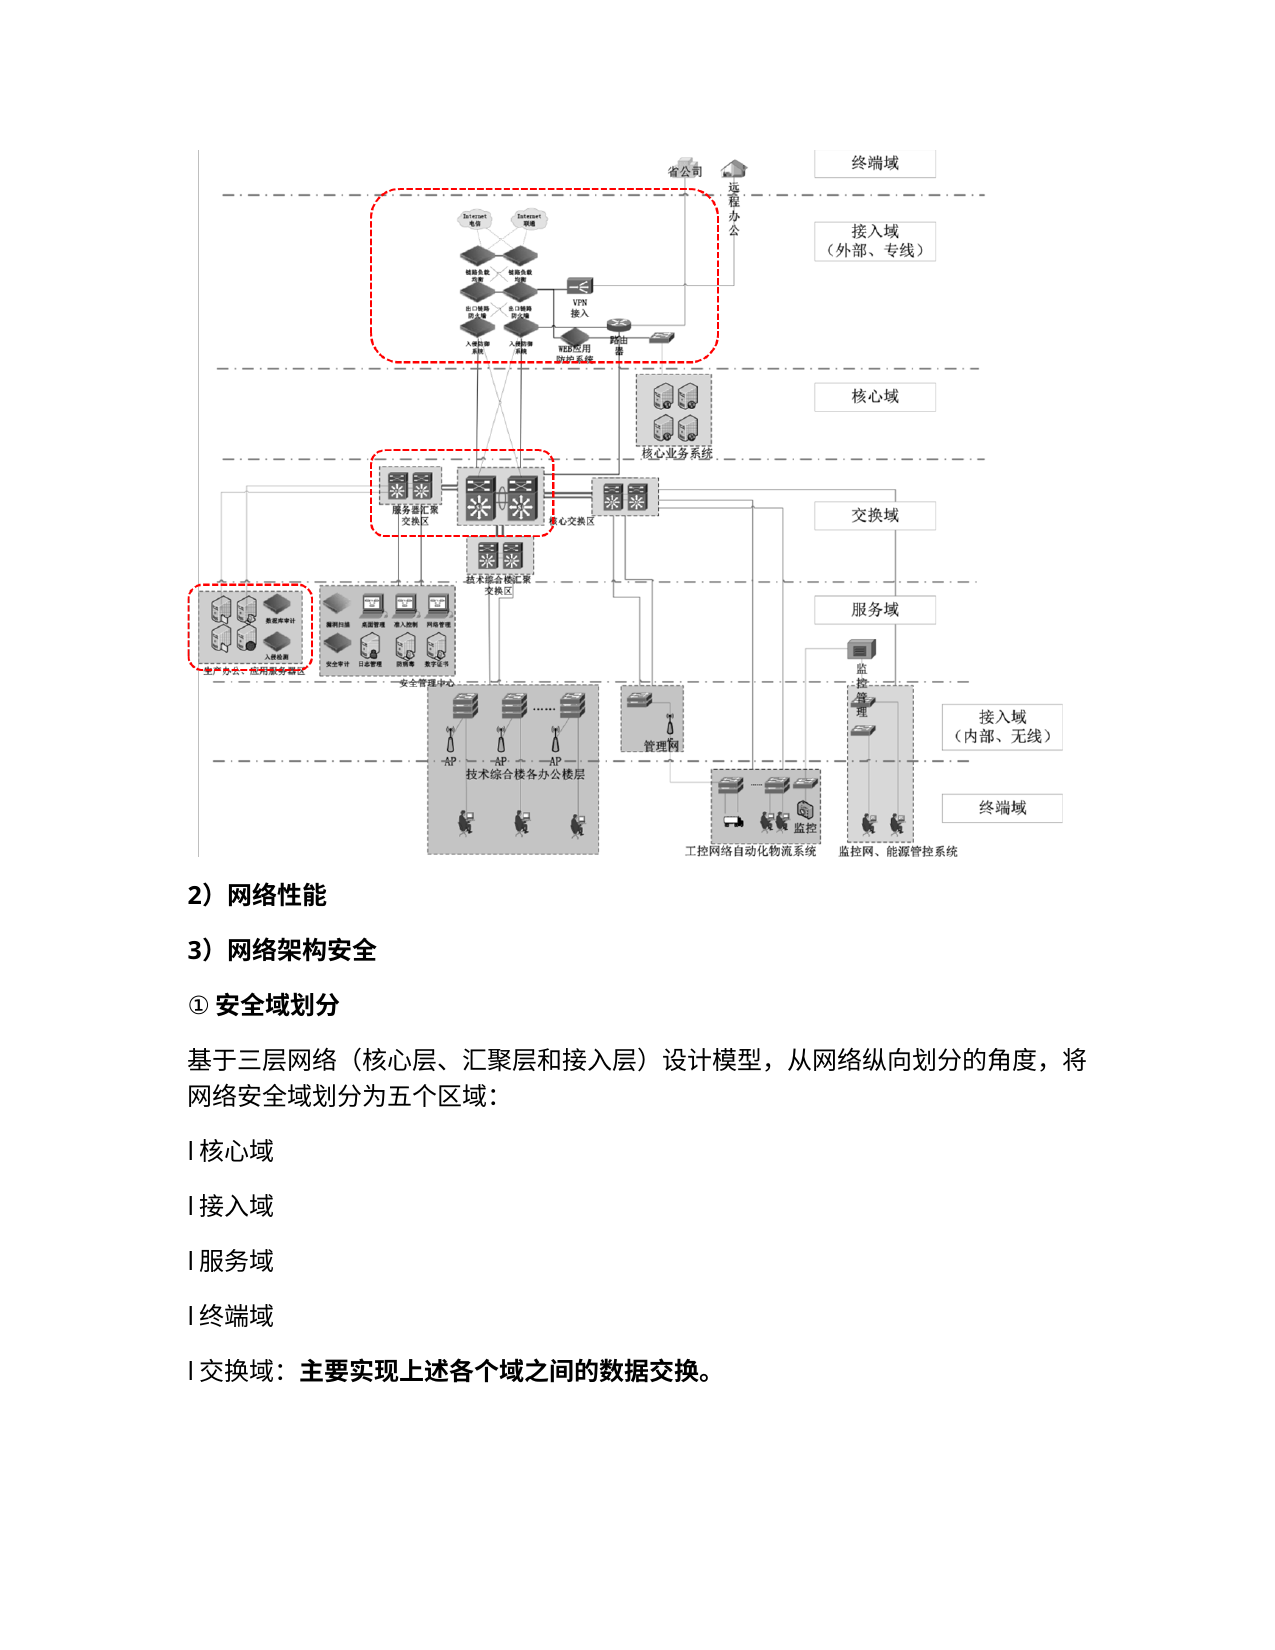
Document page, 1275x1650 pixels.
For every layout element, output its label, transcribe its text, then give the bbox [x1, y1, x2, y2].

text l核心域 [187, 1132, 1087, 1168]
text l终端域 [187, 1297, 1087, 1333]
picture [187, 150, 1063, 857]
text l交换域：主要实现上述各个域之间的数据交换。 [187, 1352, 1087, 1388]
text 3）网络架构安全 [187, 930, 1087, 967]
text 2）网络性能 [187, 875, 1087, 912]
text ①安全域划分 [187, 985, 1087, 1022]
text l服务域 [187, 1242, 1087, 1278]
text 基于三层网络（核心层、汇聚层和接入层）设计模型，从网络纵向划分的角度，将网络安全域划分为五个区域： [187, 1040, 1087, 1113]
text l接入域 [187, 1187, 1087, 1223]
